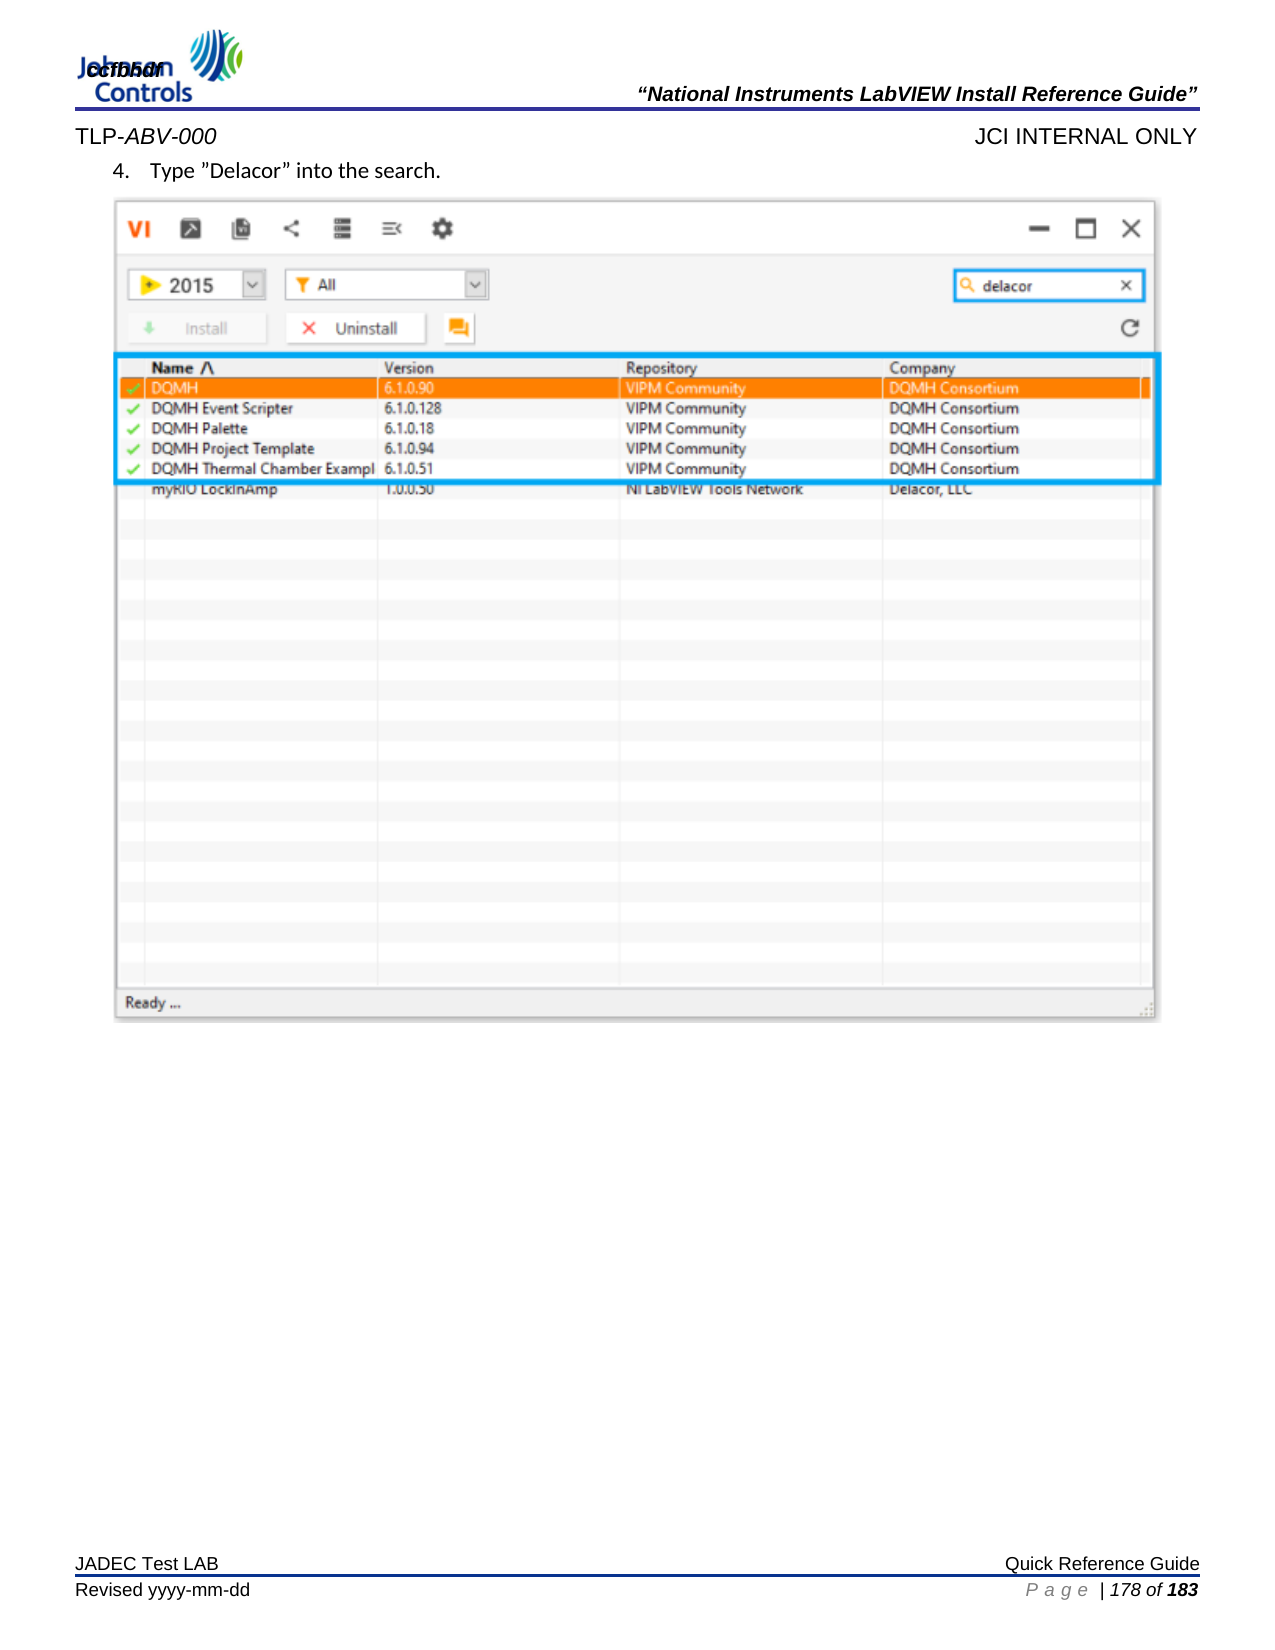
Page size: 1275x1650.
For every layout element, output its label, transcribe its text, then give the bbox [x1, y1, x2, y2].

list Type ”Delacor” into the search. [112, 156, 1200, 184]
picture [118, 359, 1155, 480]
picture [113, 196, 1162, 1023]
picture [76, 26, 246, 105]
